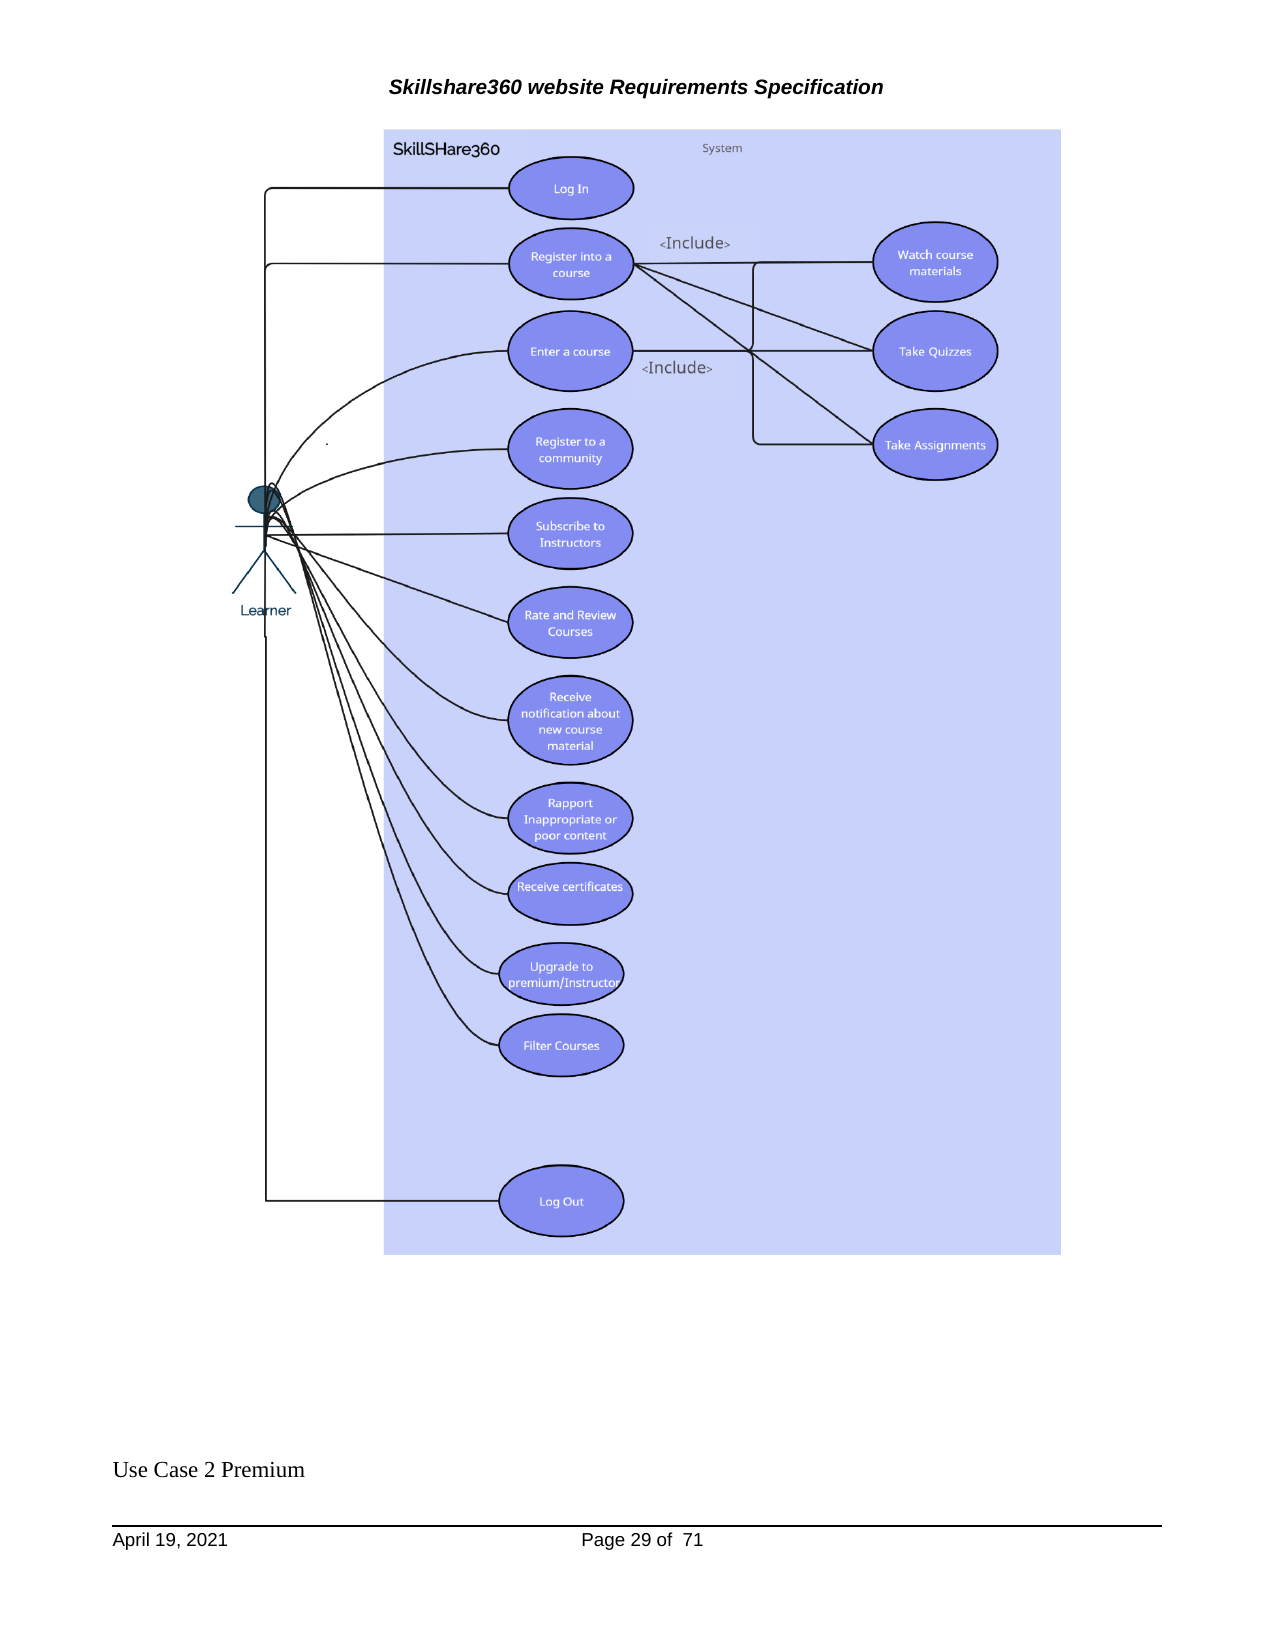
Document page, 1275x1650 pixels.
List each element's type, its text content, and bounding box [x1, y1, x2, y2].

text Use Case 2 Premium [112, 1456, 1162, 1482]
picture [112, 112, 1078, 1272]
